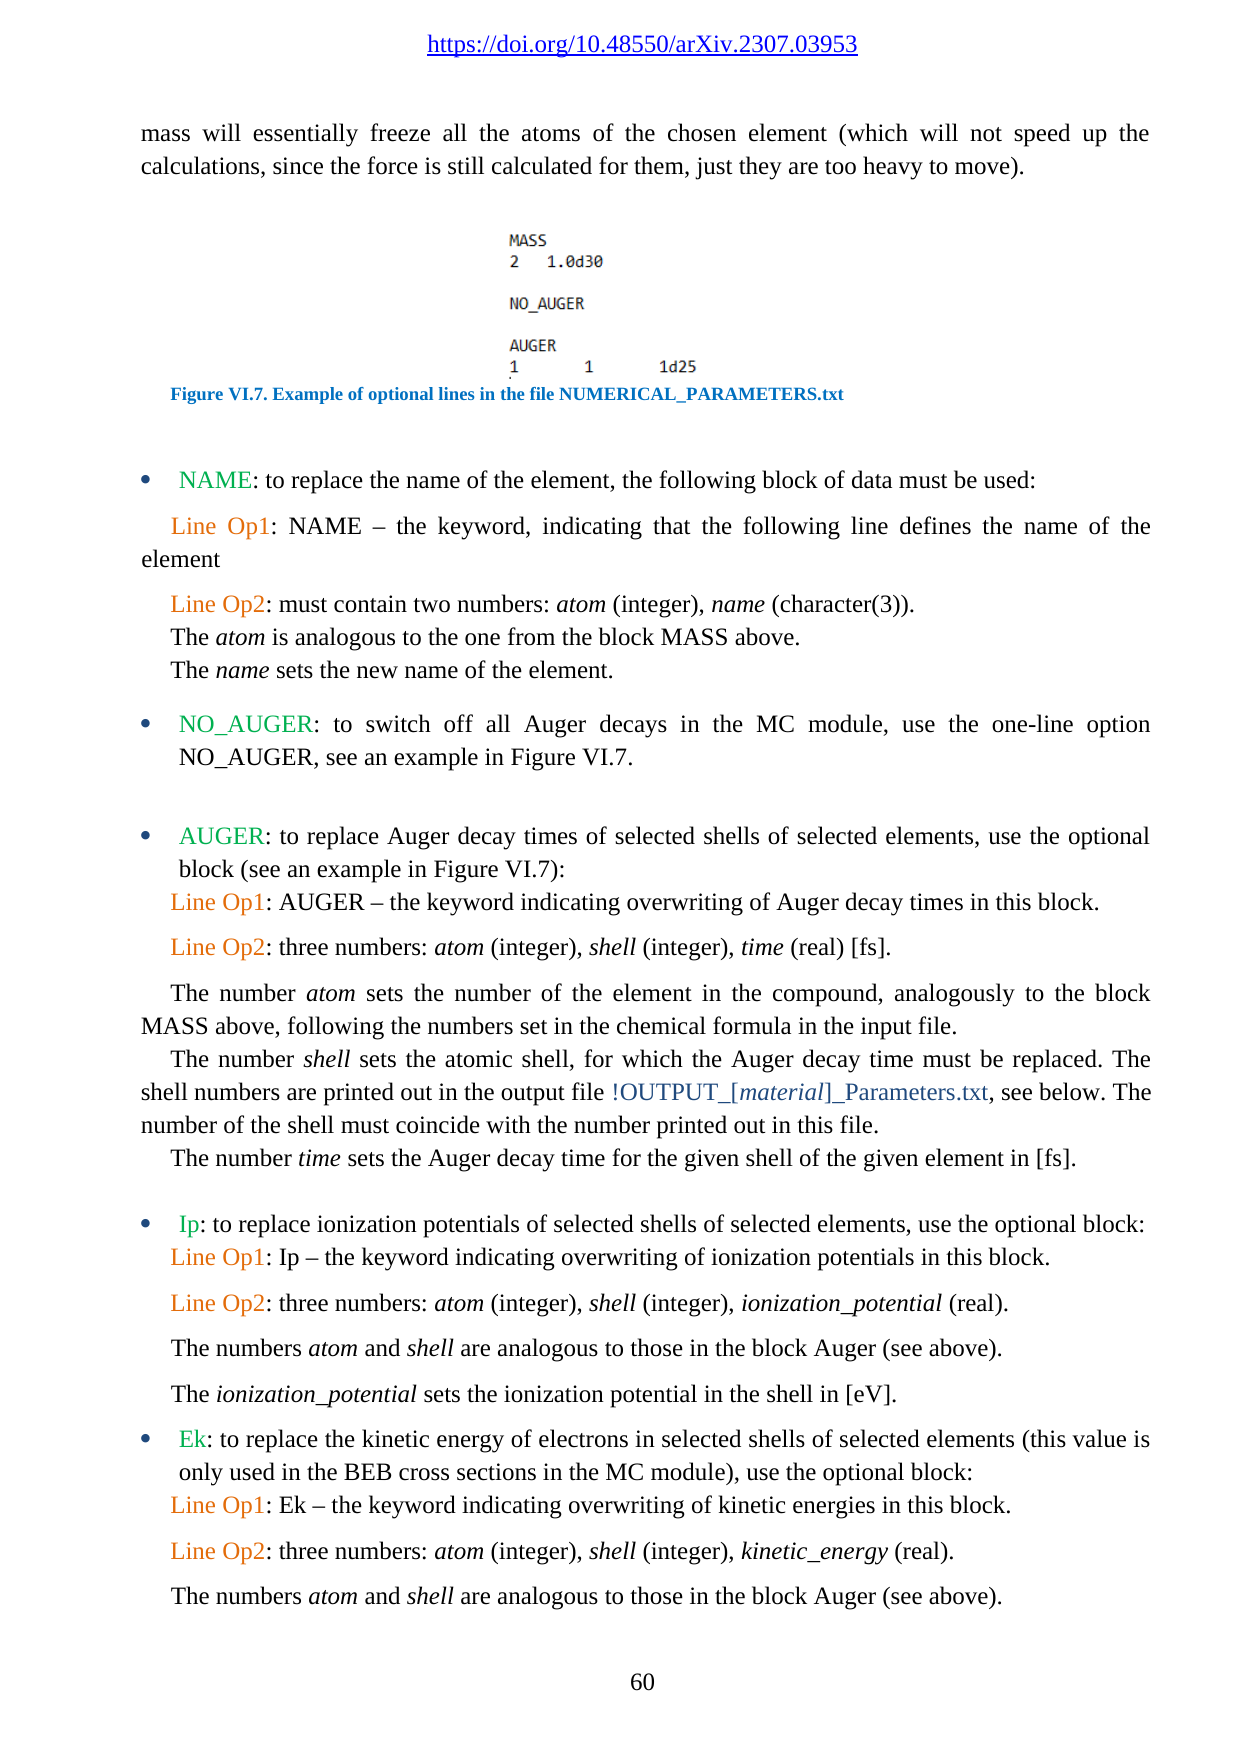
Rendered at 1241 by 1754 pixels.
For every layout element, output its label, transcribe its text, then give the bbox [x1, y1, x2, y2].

text The atom is analogous to the one from the block MASS above. [141, 622, 1152, 651]
text The number atom sets the number of the element in the compound, analogously to the block MASS above, following the numbers set in the chemical formula in the input file. [141, 978, 1152, 1040]
text The ionization_potential sets the ionization potential in the shell in [eV]. [141, 1379, 1152, 1407]
text Line Op2: must contain two numbers: atom (integer), name (character(3)). [141, 589, 1152, 618]
text Line Op1: Ip – the keyword indicating overwriting of ionization potentials in this block. [141, 1242, 1152, 1271]
text Line Op2: three numbers: atom (integer), shell (integer), ionization_potential (real). [141, 1288, 1152, 1316]
text Line Op1: AUGER – the keyword indicating overwriting of Auger decay times in this block. [141, 887, 1152, 916]
list Ek: to replace the kinetic energy of electrons in selected shells of selected elements (this value is only used in the BEB cross sections in the MC module), use the optional block: [141, 1424, 1152, 1486]
text The numbers atom and shell are analogous to those in the block Auger (see above). [141, 1333, 1152, 1362]
text Line Op1: NAME – the keyword, indicating that the following line defines the name of the element [141, 511, 1152, 573]
text The number shell sets the atomic shell, for which the Auger decay time must be replaced. The shell numbers are printed out in the output file !OUTPUT_[material]_Parameters.txt, see below. The number of the shell must coincide with the number printed out in this file. [141, 1044, 1152, 1139]
text Line Op2: three numbers: atom (integer), shell (integer), time (real) [fs]. [141, 932, 1152, 961]
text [141, 118, 1152, 180]
picture [505, 229, 817, 379]
text The number time sets the Auger decay time for the given shell of the given element in [fs]. [141, 1143, 1152, 1172]
text Line Op1: Ek – the keyword indicating overwriting of kinetic energies in this block. [141, 1490, 1152, 1519]
list Ip: to replace ionization potentials of selected shells of selected elements, use the optional block: [141, 1209, 1152, 1238]
text The numbers atom and shell are analogous to those in the block Auger (see above). [141, 1581, 1152, 1610]
list NAME: to replace the name of the element, the following block of data must be used: [141, 465, 1152, 494]
text Line Op2: three numbers: atom (integer), shell (integer), kinetic_energy (real). [141, 1536, 1152, 1564]
text The name sets the new name of the element. [141, 656, 1152, 684]
